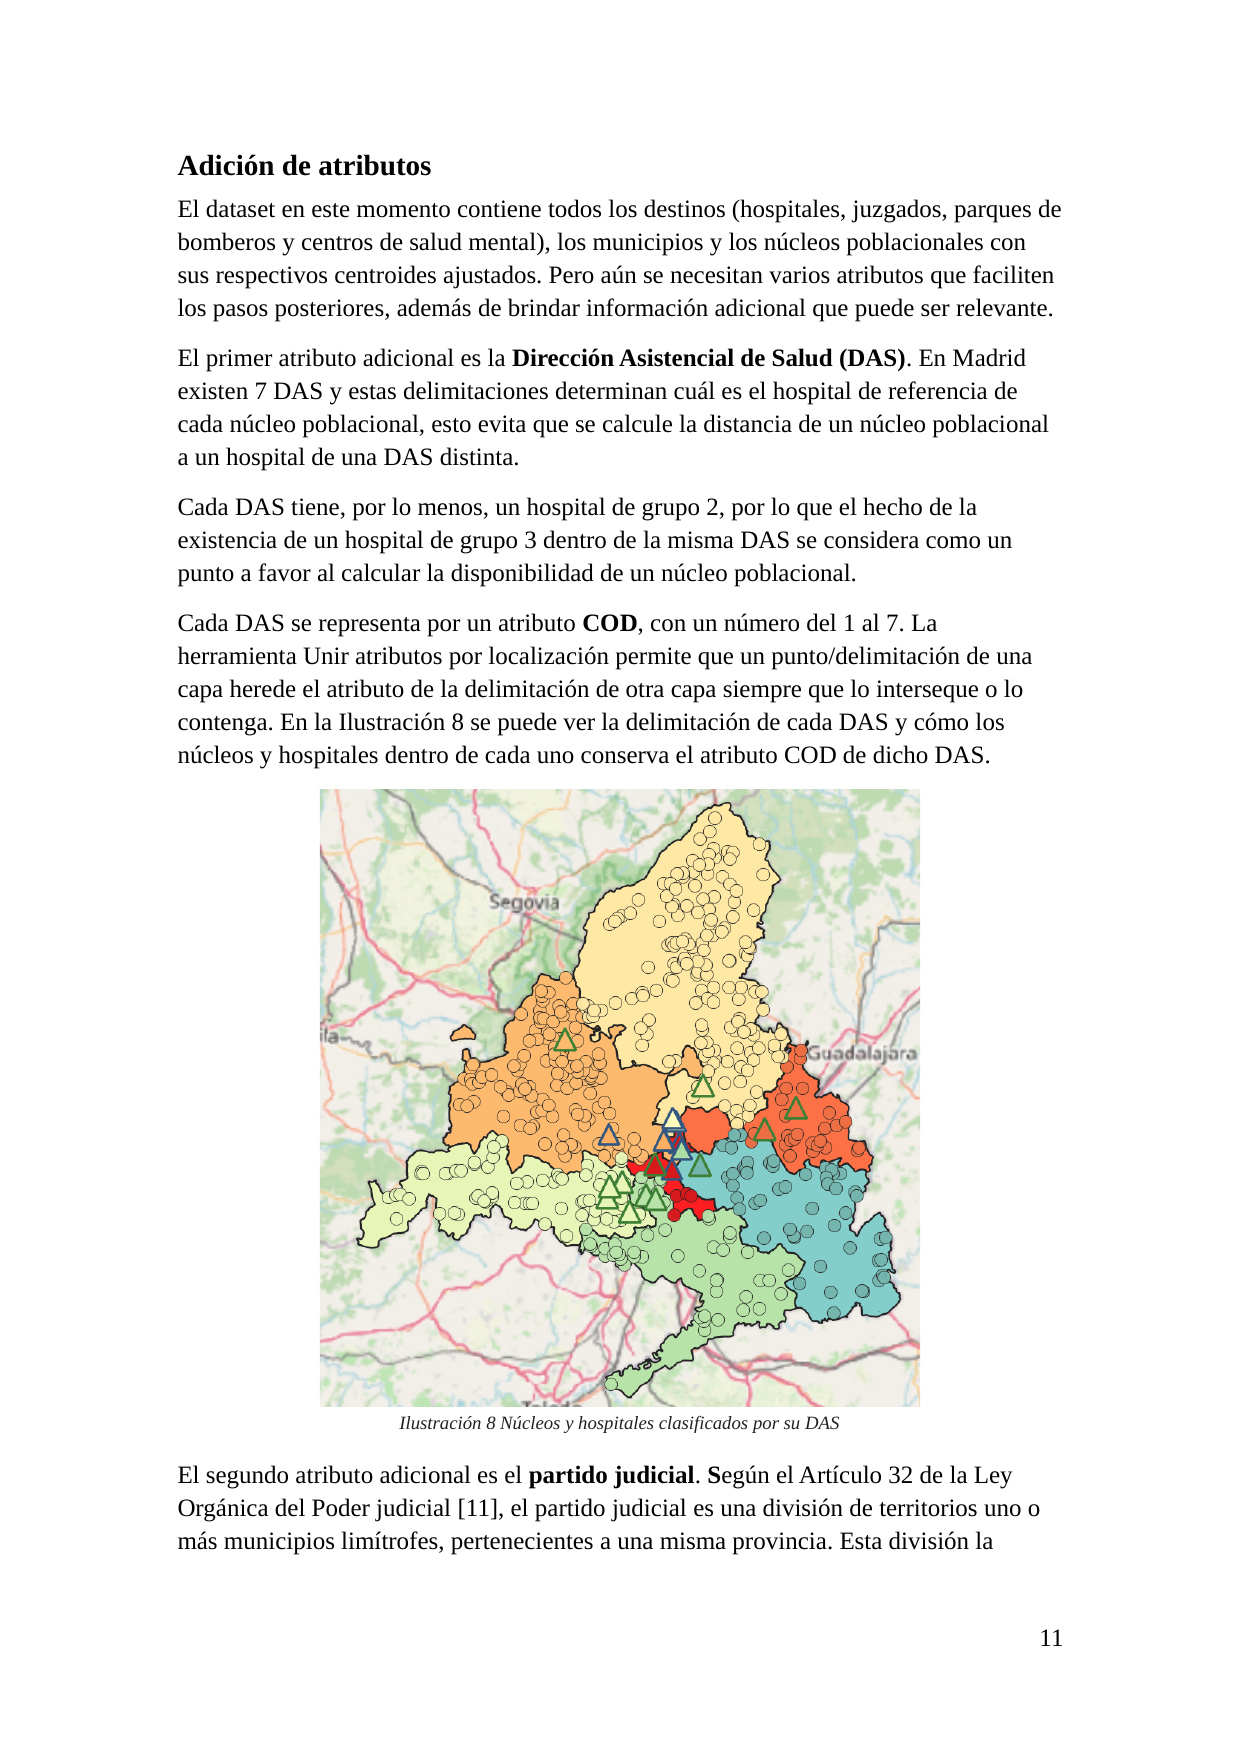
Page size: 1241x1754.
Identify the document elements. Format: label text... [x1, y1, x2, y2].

text Cada DAS tiene, por lo menos, un hospital de grupo 2, por lo que el hecho de la existencia de un hospital de grupo 3 dentro de la misma DAS se considera como un punto a favor al calcular la disponibilidad de un núcleo poblacional. [177, 492, 1063, 587]
text El primer atributo adicional es la Dirección Asistencial de Salud (DAS). En Madrid existen 7 DAS y estas delimitaciones determinan cuál es el hospital de referencia de cada núcleo poblacional, esto evita que se calcule la distancia de un núcleo poblacional a un hospital de una DAS distinta. [177, 343, 1063, 471]
text Cada DAS se representa por un atributo COD, con un número del 1 al 7. La herramienta Unir atributos por localización permite que un punto/delimitación de una capa herede el atributo de la delimitación de otra capa siempre que lo interseque o lo contenga. En la Ilustración 8 se puede ver la delimitación de cada DAS y cómo los núcleos y hospitales dentro de cada uno conserva el atributo COD de dicho DAS. [177, 608, 1063, 768]
text El dataset en este momento contiene todos los destinos (hospitales, juzgados, parques de bomberos y centros de salud mental), los municipios y los núcleos poblacionales con sus respectivos centroides ajustados. Pero aún se necesitan varios atributos que faciliten los pasos posteriores, además de brindar información adicional que puede ser relevante. [177, 194, 1063, 322]
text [177, 1427, 1063, 1554]
picture [319, 789, 921, 1407]
subtitle Adición de atributos [177, 148, 1063, 181]
